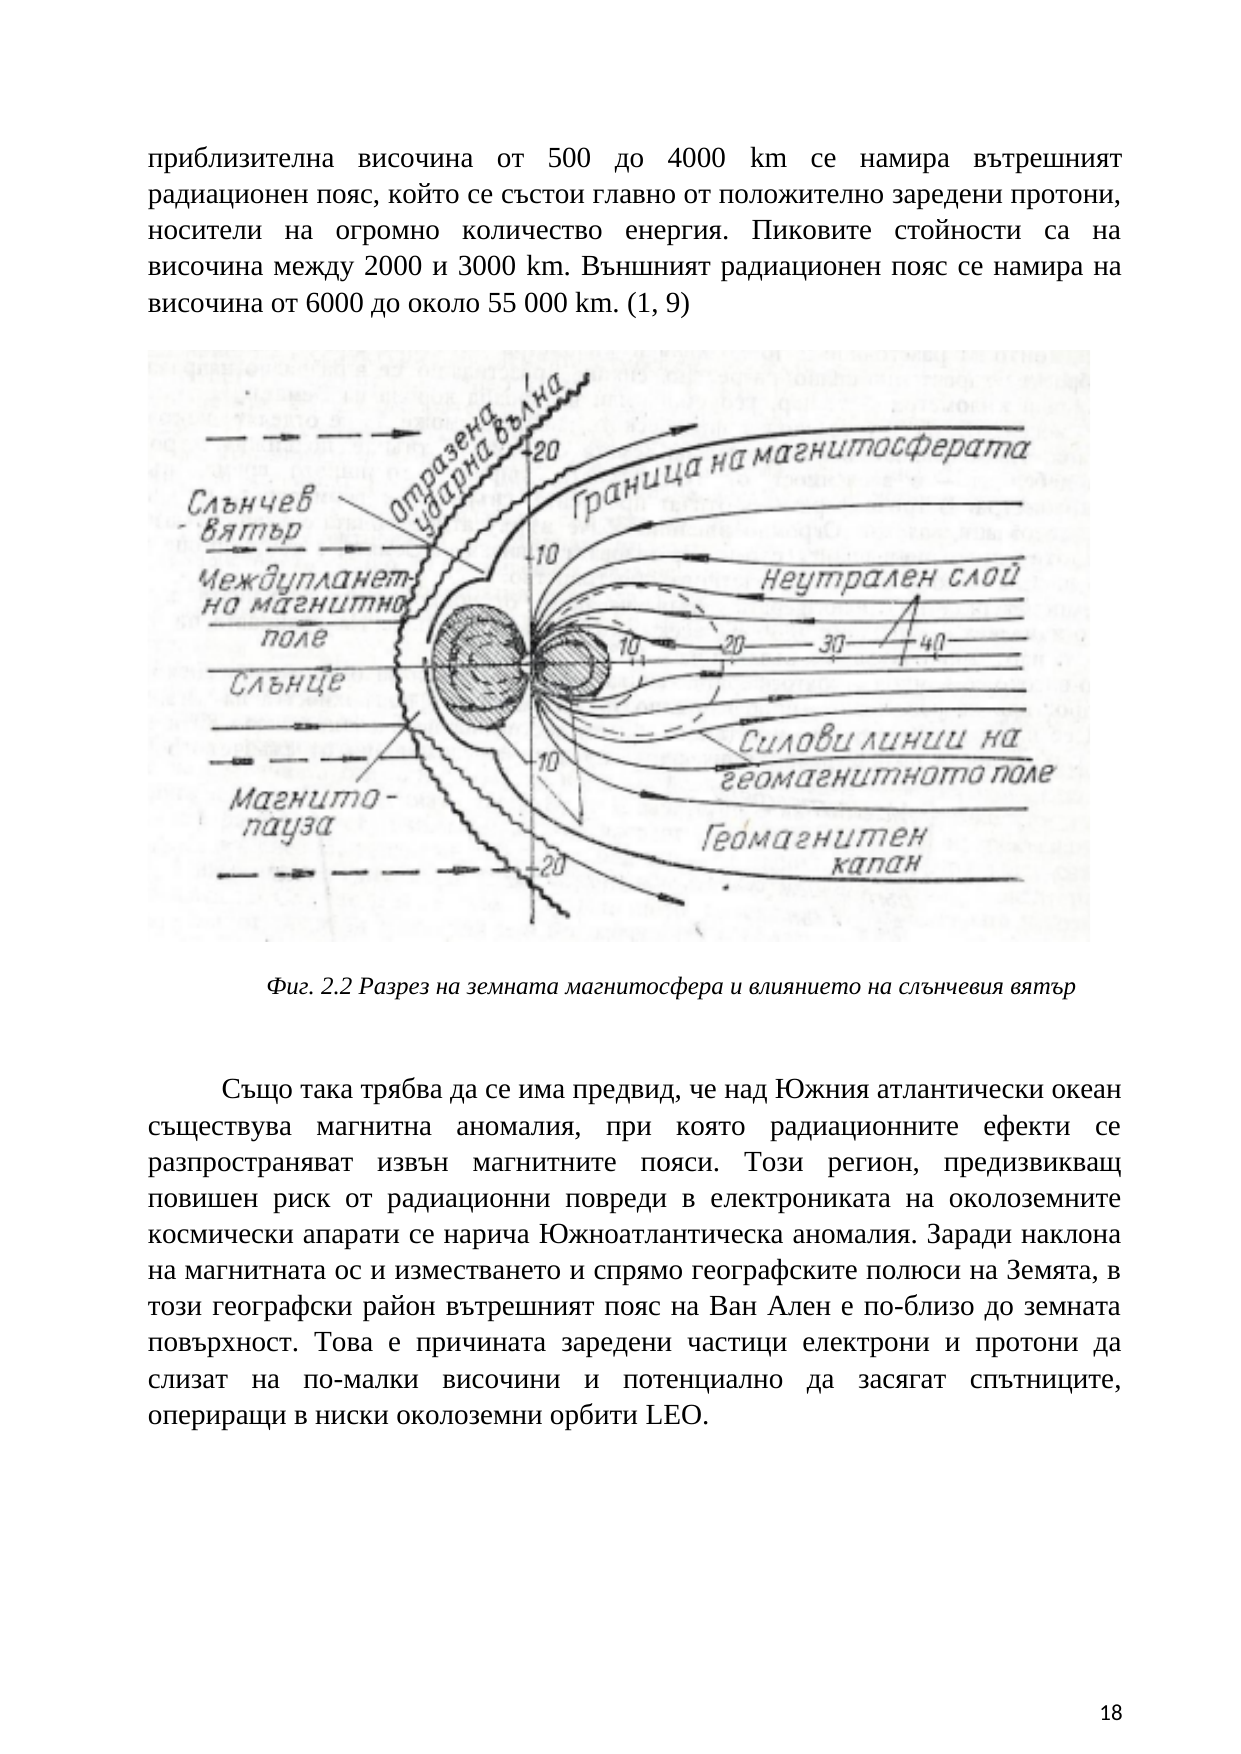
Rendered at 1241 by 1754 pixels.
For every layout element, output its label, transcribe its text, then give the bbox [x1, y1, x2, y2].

picture [147, 350, 1091, 942]
text Също така трябва да се има предвид, че над Южния атлантически океан съществува магнитна аномалия, при която радиационните ефекти се разпространяват извън магнитните пояси. Този регион, предизвикващ повишен риск от радиационни повреди в електрониката на околоземните космически апарати се нарича Южноатлантическа аномалия. Заради наклона на магнитната ос и изместването и спрямо географските полюси на Земята, в този географски район вътрешният пояс на Ван Ален е по-близо до земната повърхност. Това е причината заредени частици електрони и протони да слизат на по-малки височини и потенциално да засягат спътниците, опериращи в ниски околоземни орбити LEO. [148, 1072, 1122, 1430]
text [148, 140, 1122, 318]
text Фиг. 2.2 Разрез на земната магнитосфера и влиянието на слънчевия вятър [148, 971, 1122, 1000]
